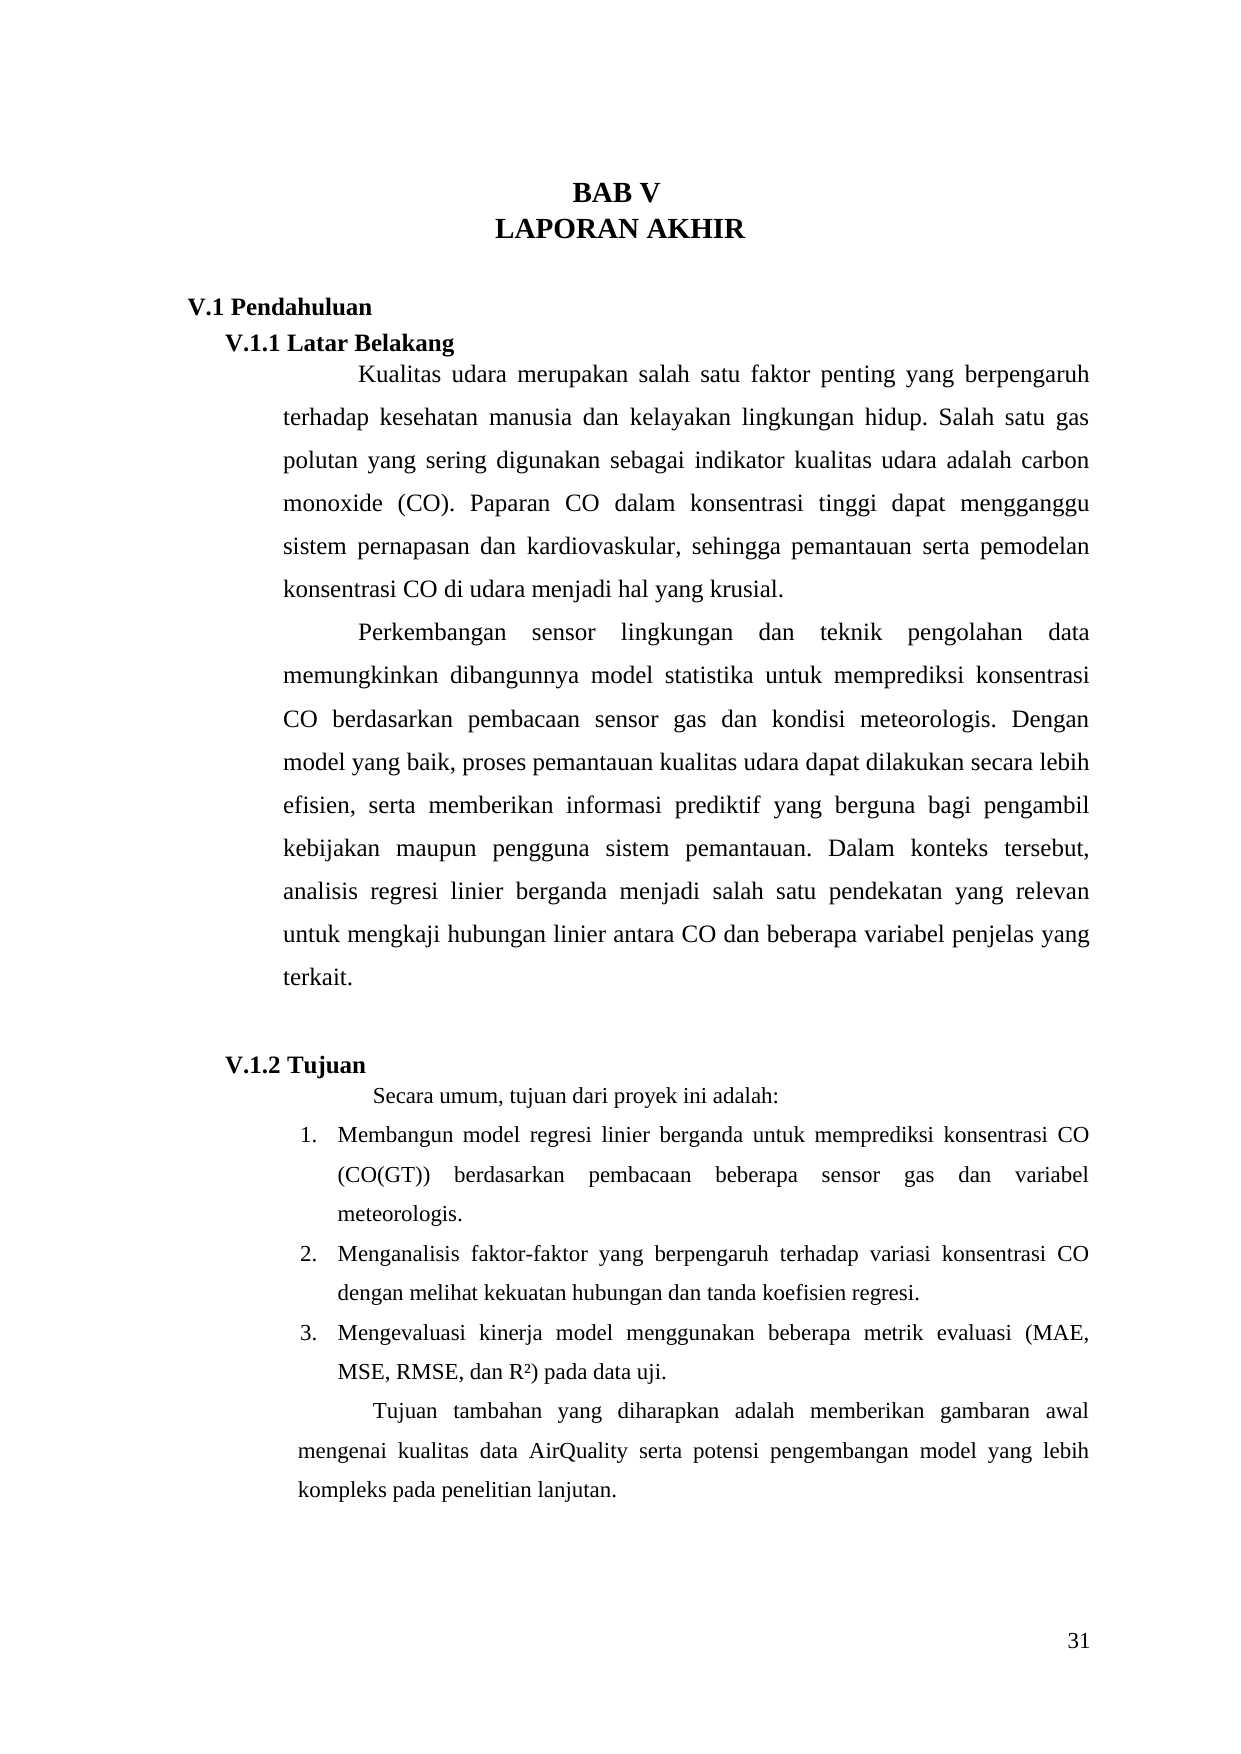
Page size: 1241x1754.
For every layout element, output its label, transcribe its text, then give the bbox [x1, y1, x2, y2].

subtitle Pendahuluan [187, 292, 1090, 321]
text Tujuan tambahan yang diharapkan adalah memberikan gambaran awal mengenai kualitas data AirQuality serta potensi pengembangan model yang lebih kompleks pada penelitian lanjutan. [298, 1397, 1090, 1503]
list Menganalisis faktor-faktor yang berpengaruh terhadap variasi konsentrasi CO dengan melihat kekuatan hubungan dan tanda koefisien regresi. [300, 1239, 1090, 1305]
text Secara umum, tujuan dari proyek ini adalah: [298, 1082, 1090, 1108]
list Mengevaluasi kinerja model menggunakan beberapa metrik evaluasi (MAE, MSE, RMSE, dan R²) pada data uji. [300, 1318, 1090, 1384]
list Membangun model regresi linier berganda untuk memprediksi konsentrasi CO (CO(GT)) berdasarkan pembacaan beberapa sensor gas dan variabel meteorologis. [300, 1121, 1090, 1226]
subtitle Latar Belakang [225, 328, 1090, 356]
text Kualitas udara merupakan salah satu faktor penting yang berpengaruh terhadap kesehatan manusia dan kelayakan lingkungan hidup. Salah satu gas polutan yang sering digunakan sebagai indikator kualitas udara adalah carbon monoxide (CO). Paparan CO dalam konsentrasi tinggi dapat mengganggu sistem pernapasan dan kardiovaskular, sehingga pemantauan serta pemodelan konsentrasi CO di udara menjadi hal yang krusial. [283, 359, 1090, 603]
subtitle LAPORAN AKHIR [150, 175, 1090, 245]
text Perkembangan sensor lingkungan dan teknik pengolahan data memungkinkan dibangunnya model statistika untuk memprediksi konsentrasi CO berdasarkan pembacaan sensor gas dan kondisi meteorologis. Dengan model yang baik, proses pemantauan kualitas udara dapat dilakukan secara lebih efisien, serta memberikan informasi prediktif yang berguna bagi pengambil kebijakan maupun pengguna sistem pemantauan. Dalam konteks tersebut, analisis regresi linier berganda menjadi salah satu pendekatan yang relevan untuk mengkaji hubungan linier antara CO dan beberapa variabel penjelas yang terkait. [283, 617, 1090, 991]
subtitle Tujuan [225, 1051, 1090, 1079]
